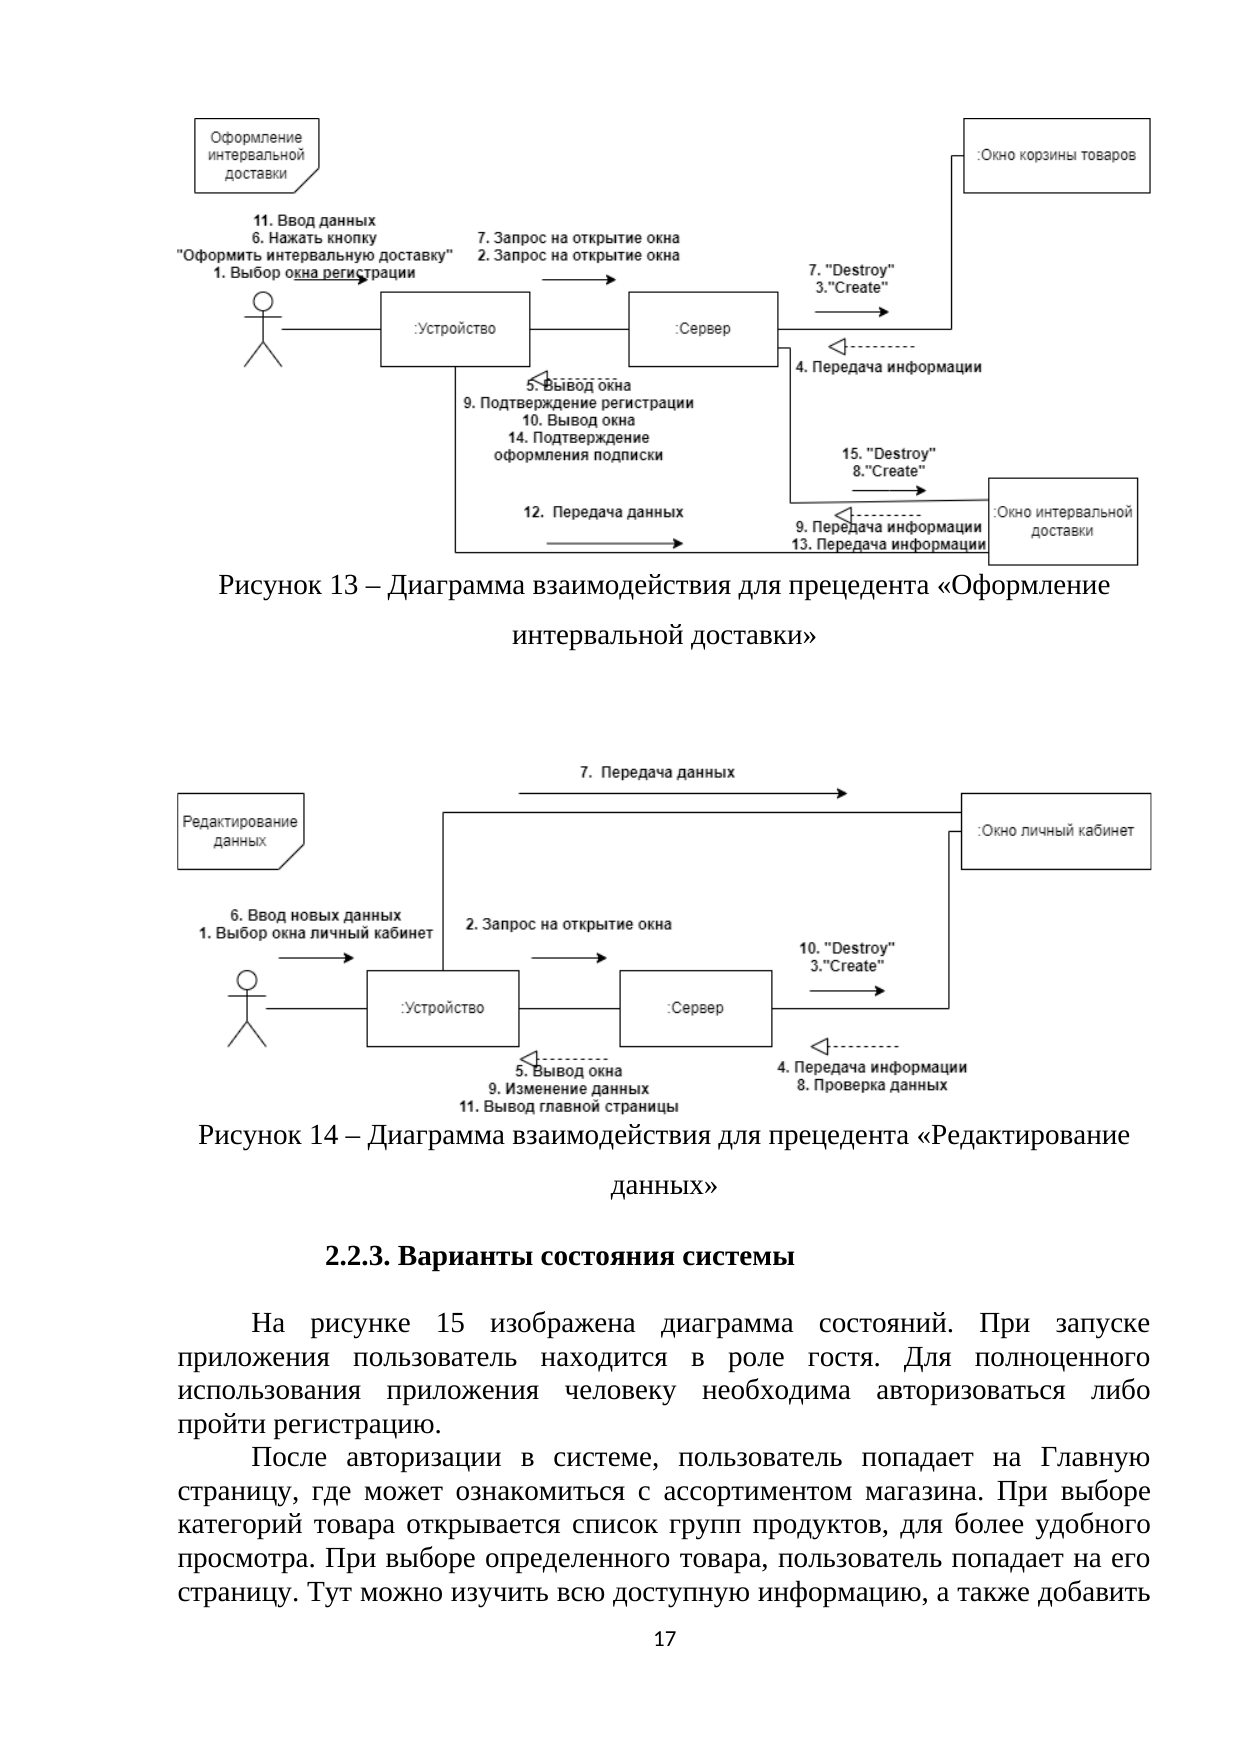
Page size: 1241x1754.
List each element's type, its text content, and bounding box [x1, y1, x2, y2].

text Рисунок 13 – Диаграмма взаимодействия для прецедента «Оформление интервальной доставки» [177, 567, 1152, 651]
text Варианты состояния системы [325, 1238, 1152, 1272]
text На рисунке 15 изображена диаграмма состояний. При запуске приложения пользователь находится в роле гостя. Для полноценного использования приложения человеку необходима авторизоваться либо пройти регистрацию. [177, 1305, 1152, 1439]
text Рисунок 14 – Диаграмма взаимодействия для прецедента «Редактирование данных» [177, 1117, 1152, 1201]
picture [177, 118, 1152, 567]
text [177, 1439, 1152, 1607]
picture [177, 755, 1152, 1117]
